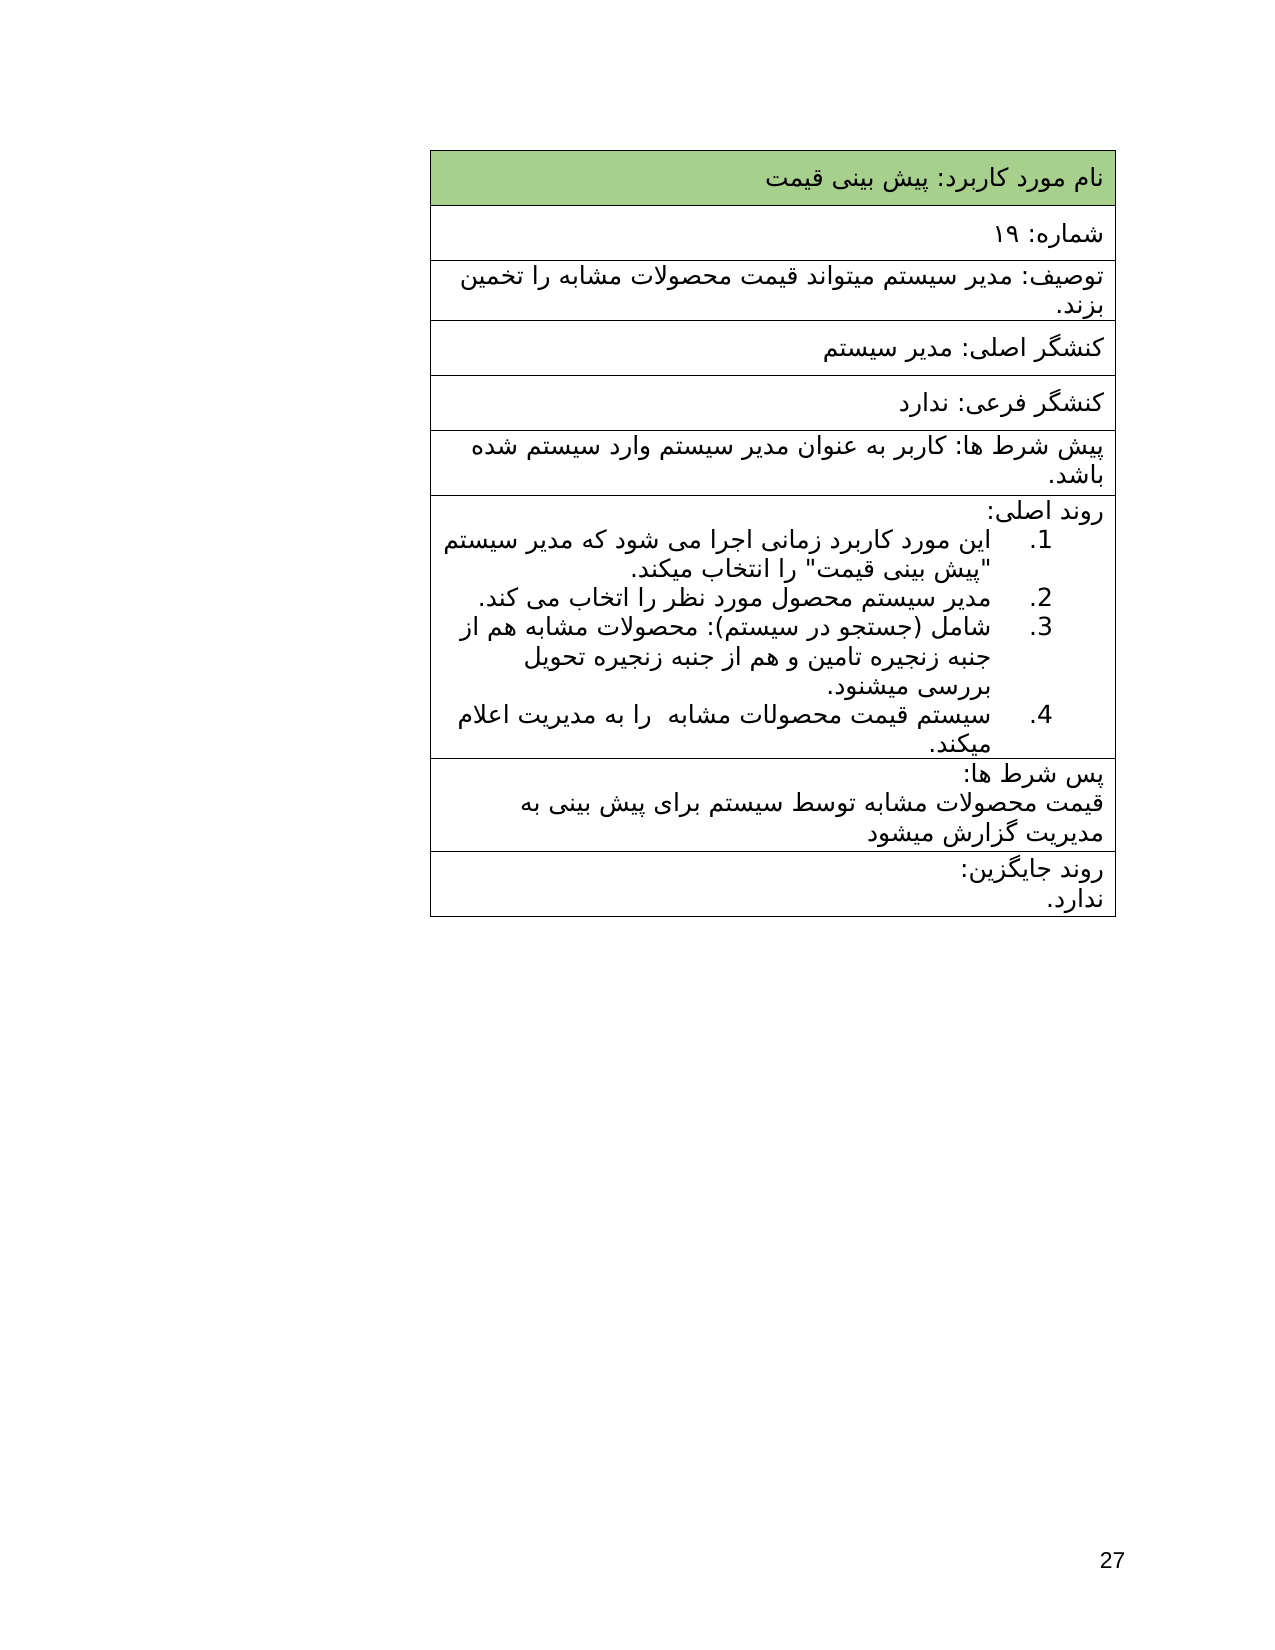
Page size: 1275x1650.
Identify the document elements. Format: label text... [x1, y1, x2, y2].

table_cell توصیف: مدیر سیستم میتواند قیمت محصولات مشابه را تخمین بزند. [431, 261, 1115, 320]
table_cell کنشگر اصلی: مدیر سیستم [431, 321, 1115, 375]
table_cell کنشگر فرعی: ندارد [431, 376, 1115, 430]
table_cell شماره: ۱۹ [431, 206, 1115, 260]
table_cell پیش شرط ها: کاربر به عنوان مدیر سیستم وارد سیستم شده باشد. [431, 431, 1115, 495]
table_cell روند اصلی: این مورد کاربرد زمانی اجرا می شود که مدیر سیستم "پیش بینی قیمت" را انتخاب میکند. مدیر سیستم محصول مورد نظر را اتخاب می کند. شامل (جستجو در سیستم): محصولات مشابه هم از جنبه زنجیره تامین و هم از جنبه زنجیره تحویل بررسی میشنود. سیستم قیمت محصولات مشابه را به مدیریت اعلام میکند. [431, 496, 1115, 758]
table_header نام مورد کاربرد: پیش بینی قیمت [431, 151, 1115, 205]
table_cell روند جایگزین: ندارد. [431, 852, 1115, 916]
table_cell پس شرط ها: قیمت محصولات مشابه توسط سیستم برای پیش بینی به مدیریت گزارش میشود [431, 759, 1115, 851]
